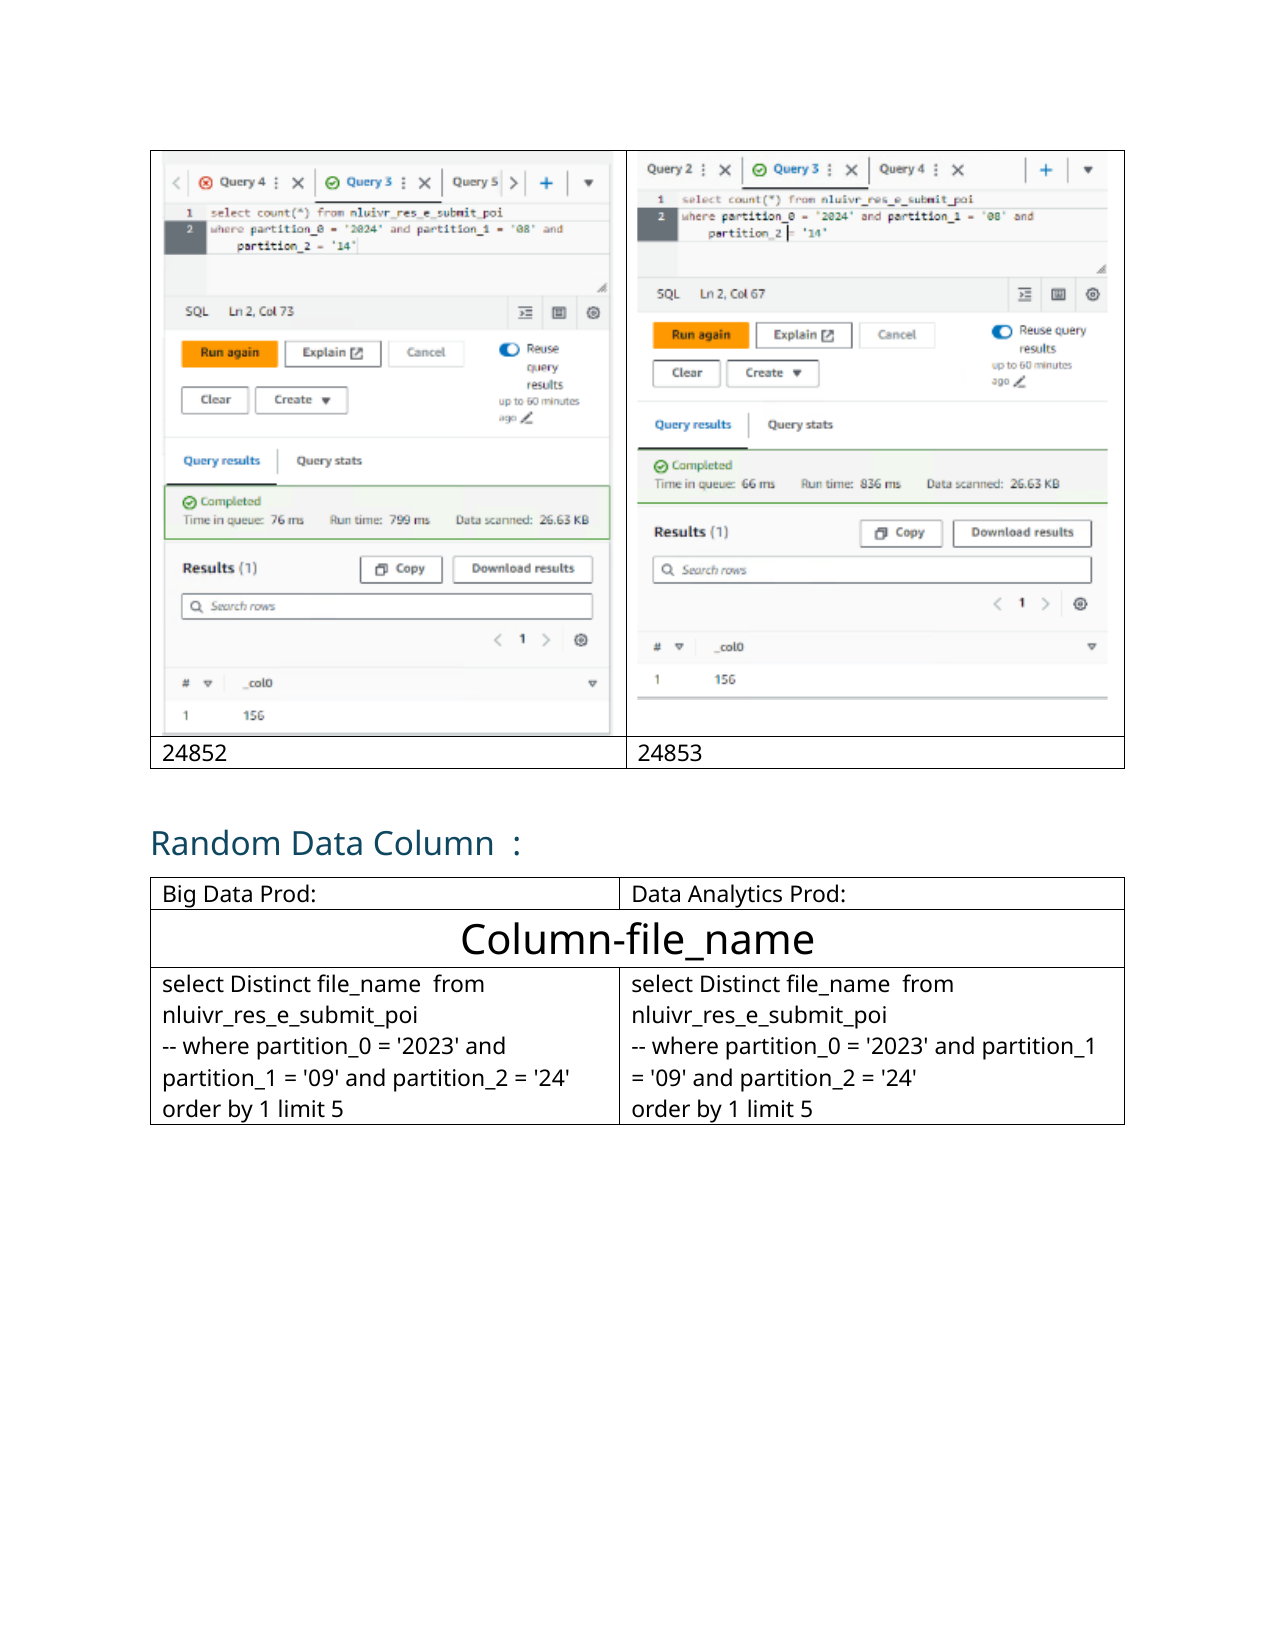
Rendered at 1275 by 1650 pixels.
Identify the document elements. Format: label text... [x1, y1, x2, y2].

table_header Big Data Prod: [151, 878, 619, 909]
picture [161, 151, 614, 736]
table_cell Column-file_name [151, 910, 1124, 967]
picture [637, 151, 1108, 700]
table_cell 24853 [627, 737, 1124, 768]
table_cell select Distinct file_name from nluivr_res_e_submit_poi -- where partition_0 = '2023' and partition_1 = '09' and partition_2 = '24' order by 1 limit 5 [151, 968, 619, 1124]
table_header Data Analytics Prod: [620, 878, 1124, 909]
table_cell [151, 151, 161, 736]
subtitle Random Data Column : [150, 819, 1125, 865]
table_cell select Distinct file_name from nluivr_res_e_submit_poi -- where partition_0 = '2023' and partition_1 = '09' and partition_2 = '24' order by 1 limit 5 [620, 968, 1124, 1124]
table_cell [614, 151, 626, 736]
table_cell 24852 [151, 737, 626, 768]
table_cell [627, 151, 1124, 736]
